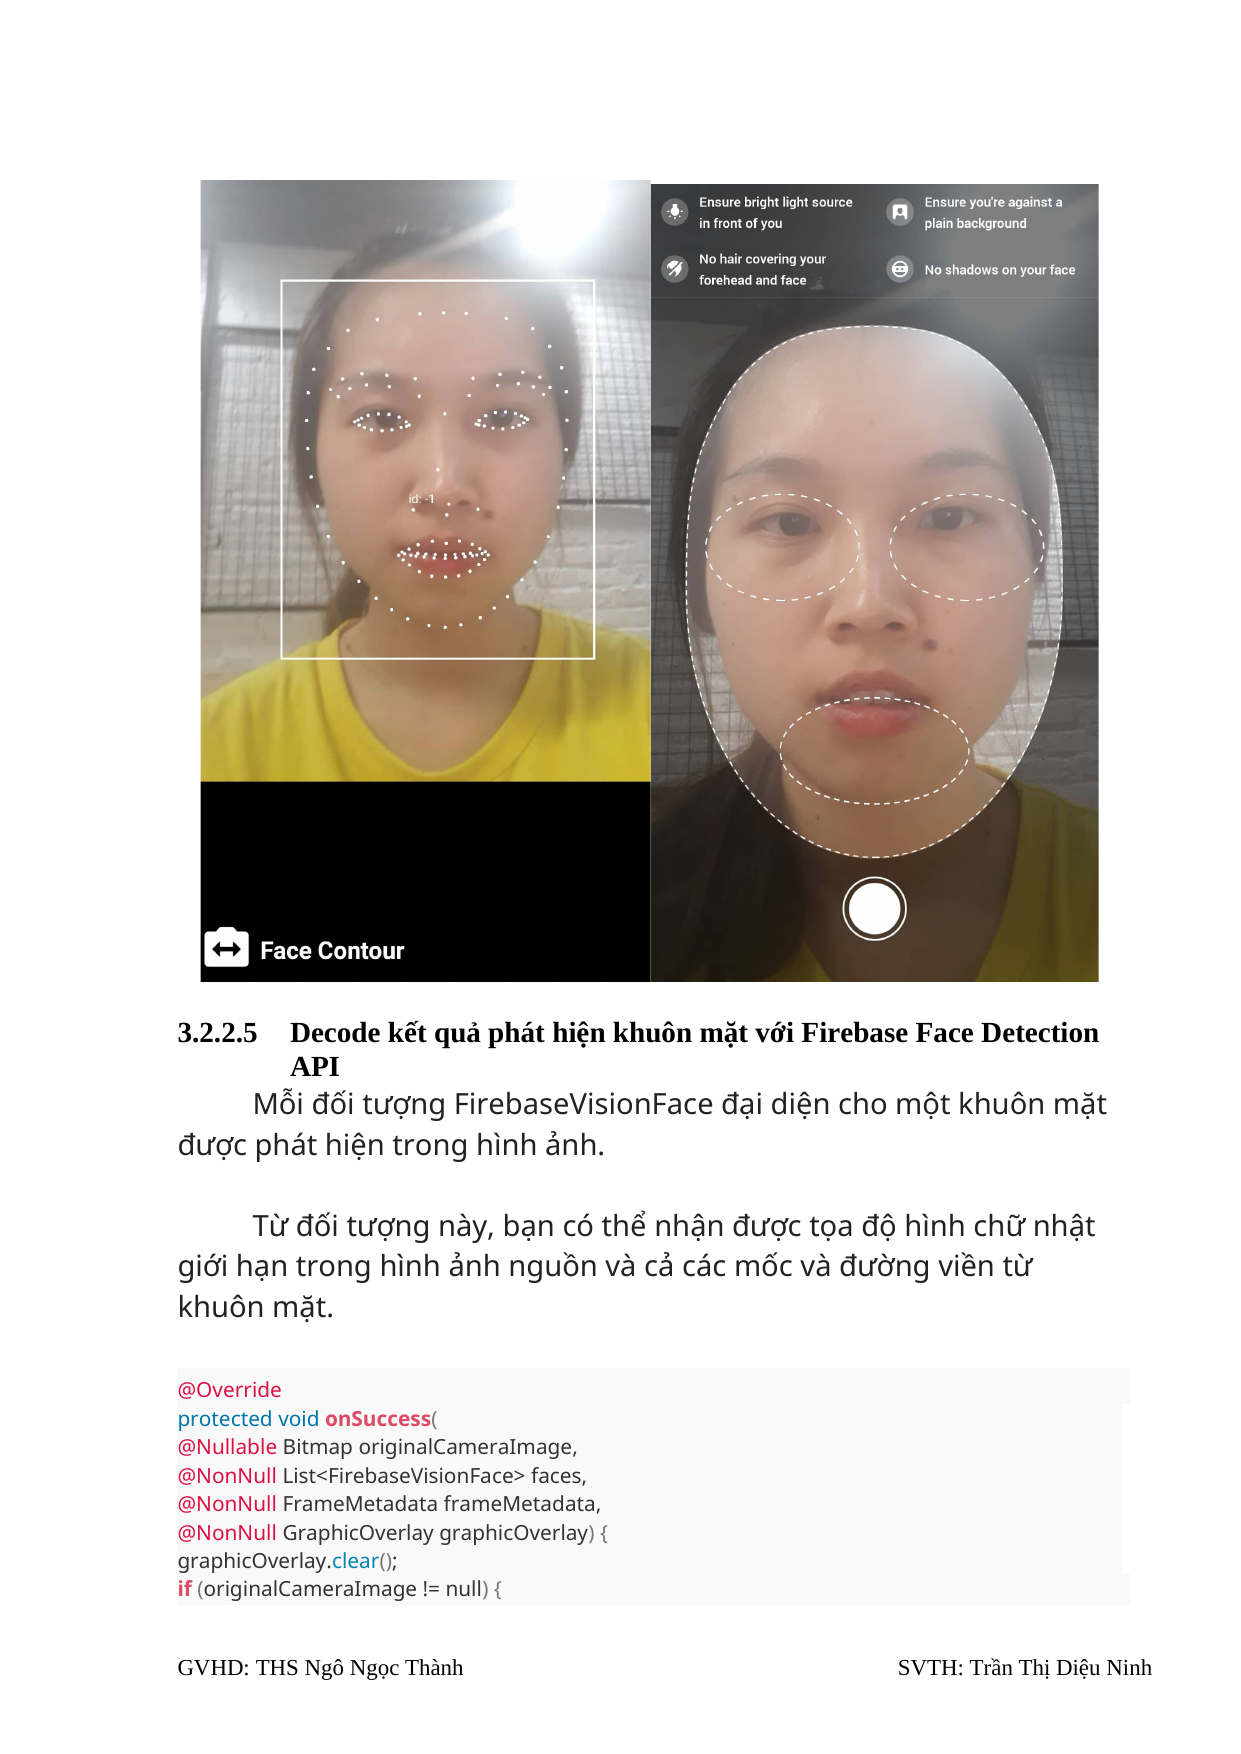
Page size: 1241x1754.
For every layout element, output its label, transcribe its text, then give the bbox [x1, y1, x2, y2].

text @NonNull FrameMetadata frameMetadata, [177, 1489, 1122, 1518]
list Decode kết quả phát hiện khuôn mặt với Firebase Face Detection API [177, 1015, 1122, 1082]
text protected void onSuccess( [177, 1404, 1122, 1432]
text @Override [177, 1368, 1130, 1404]
text @Nullable Bitmap originalCameraImage, [177, 1432, 1122, 1461]
text Mỗi đối tượng FirebaseVisionFace đại diện cho một khuôn mặt được phát hiện trong hình ảnh. [177, 1082, 1122, 1163]
text @NonNull List<FirebaseVisionFace> faces, [177, 1461, 1122, 1489]
text graphicOverlay.clear(); [177, 1546, 1122, 1572]
text if (originalCameraImage != null) { [177, 1572, 1130, 1605]
picture [200, 180, 1099, 982]
text Từ đối tượng này, bạn có thể nhận được tọa độ hình chữ nhật giới hạn trong hình ảnh nguồn và cả các mốc và đường viền từ khuôn mặt. [177, 1204, 1122, 1326]
text @NonNull GraphicOverlay graphicOverlay) { [177, 1518, 1122, 1546]
